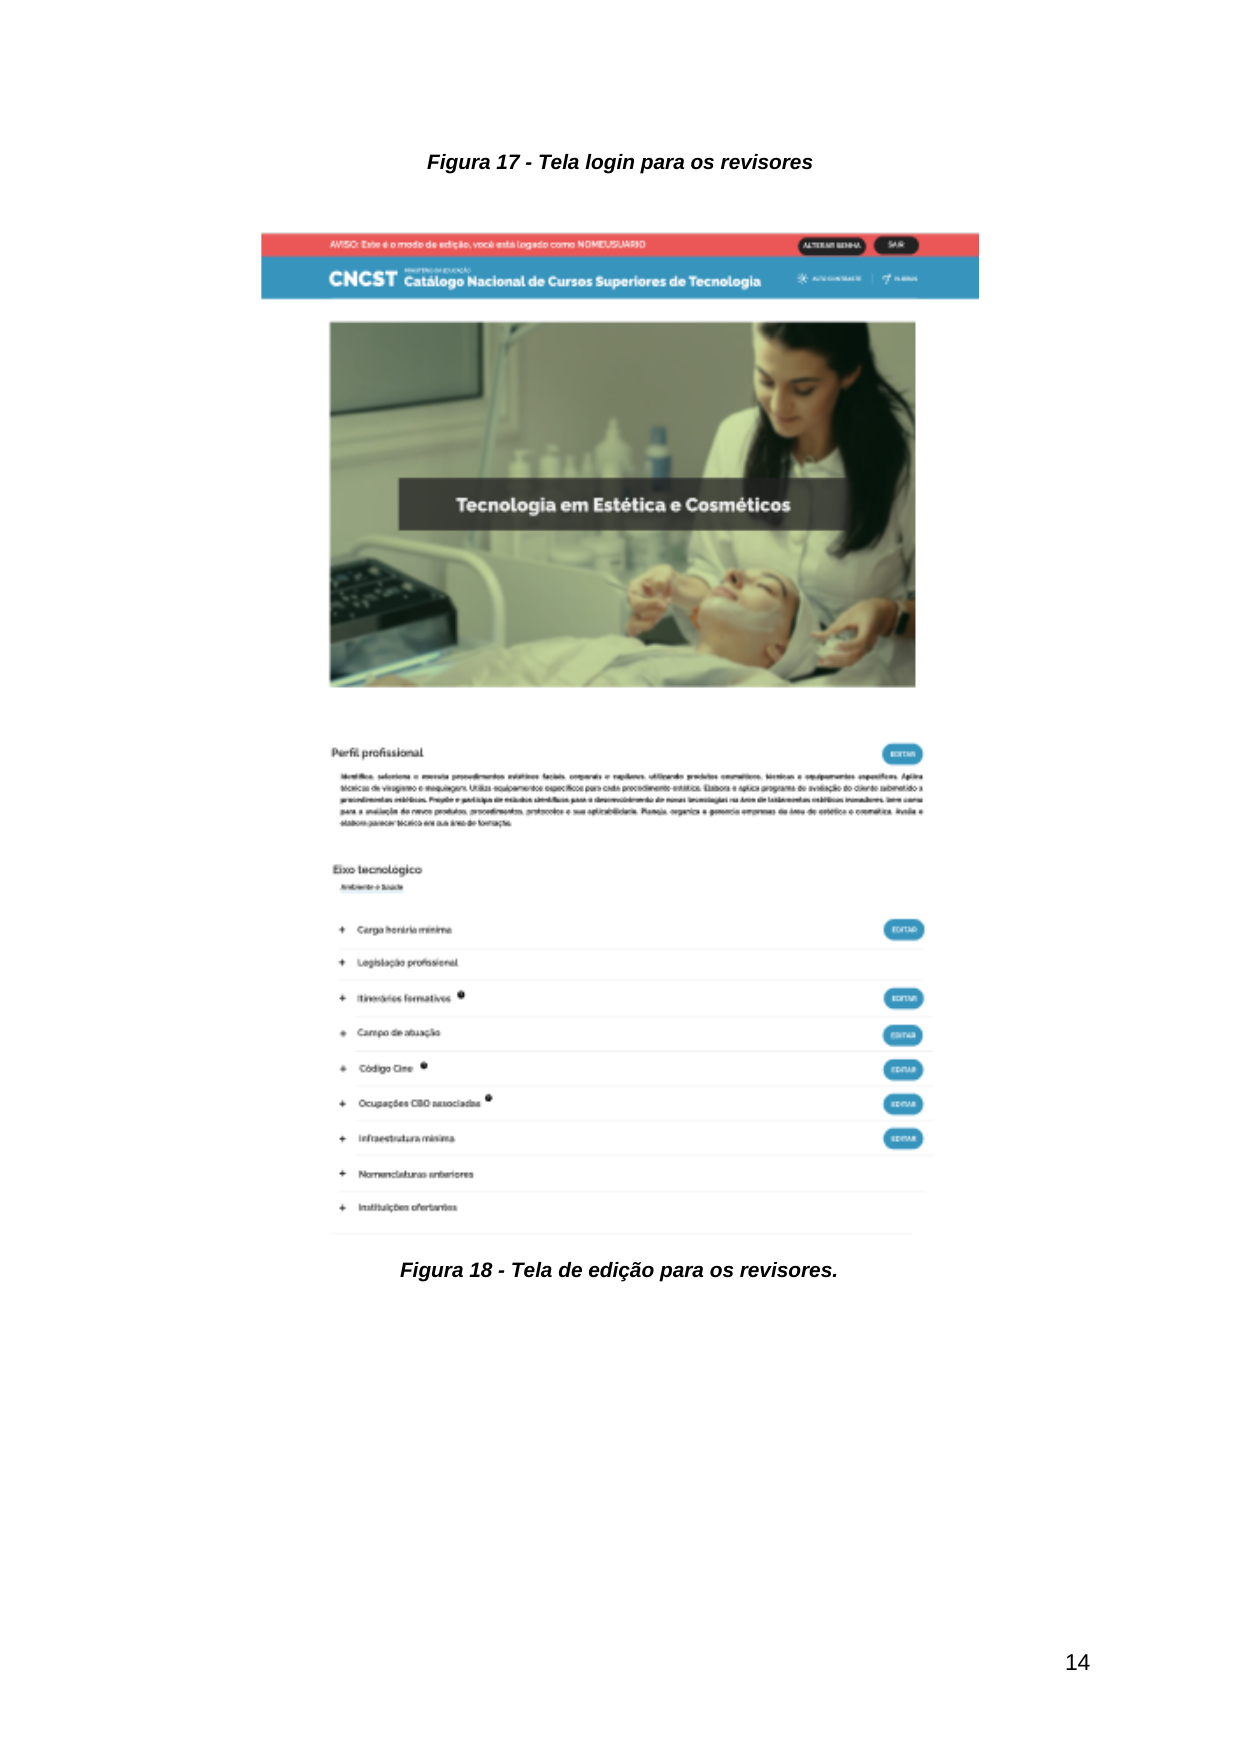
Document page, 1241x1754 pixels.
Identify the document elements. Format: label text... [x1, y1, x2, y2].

text Figura 17 - Tela login para os revisores [150, 150, 1090, 174]
text Figura 18 - Tela de edição para os revisores. [150, 1258, 1090, 1282]
picture [261, 232, 979, 1255]
